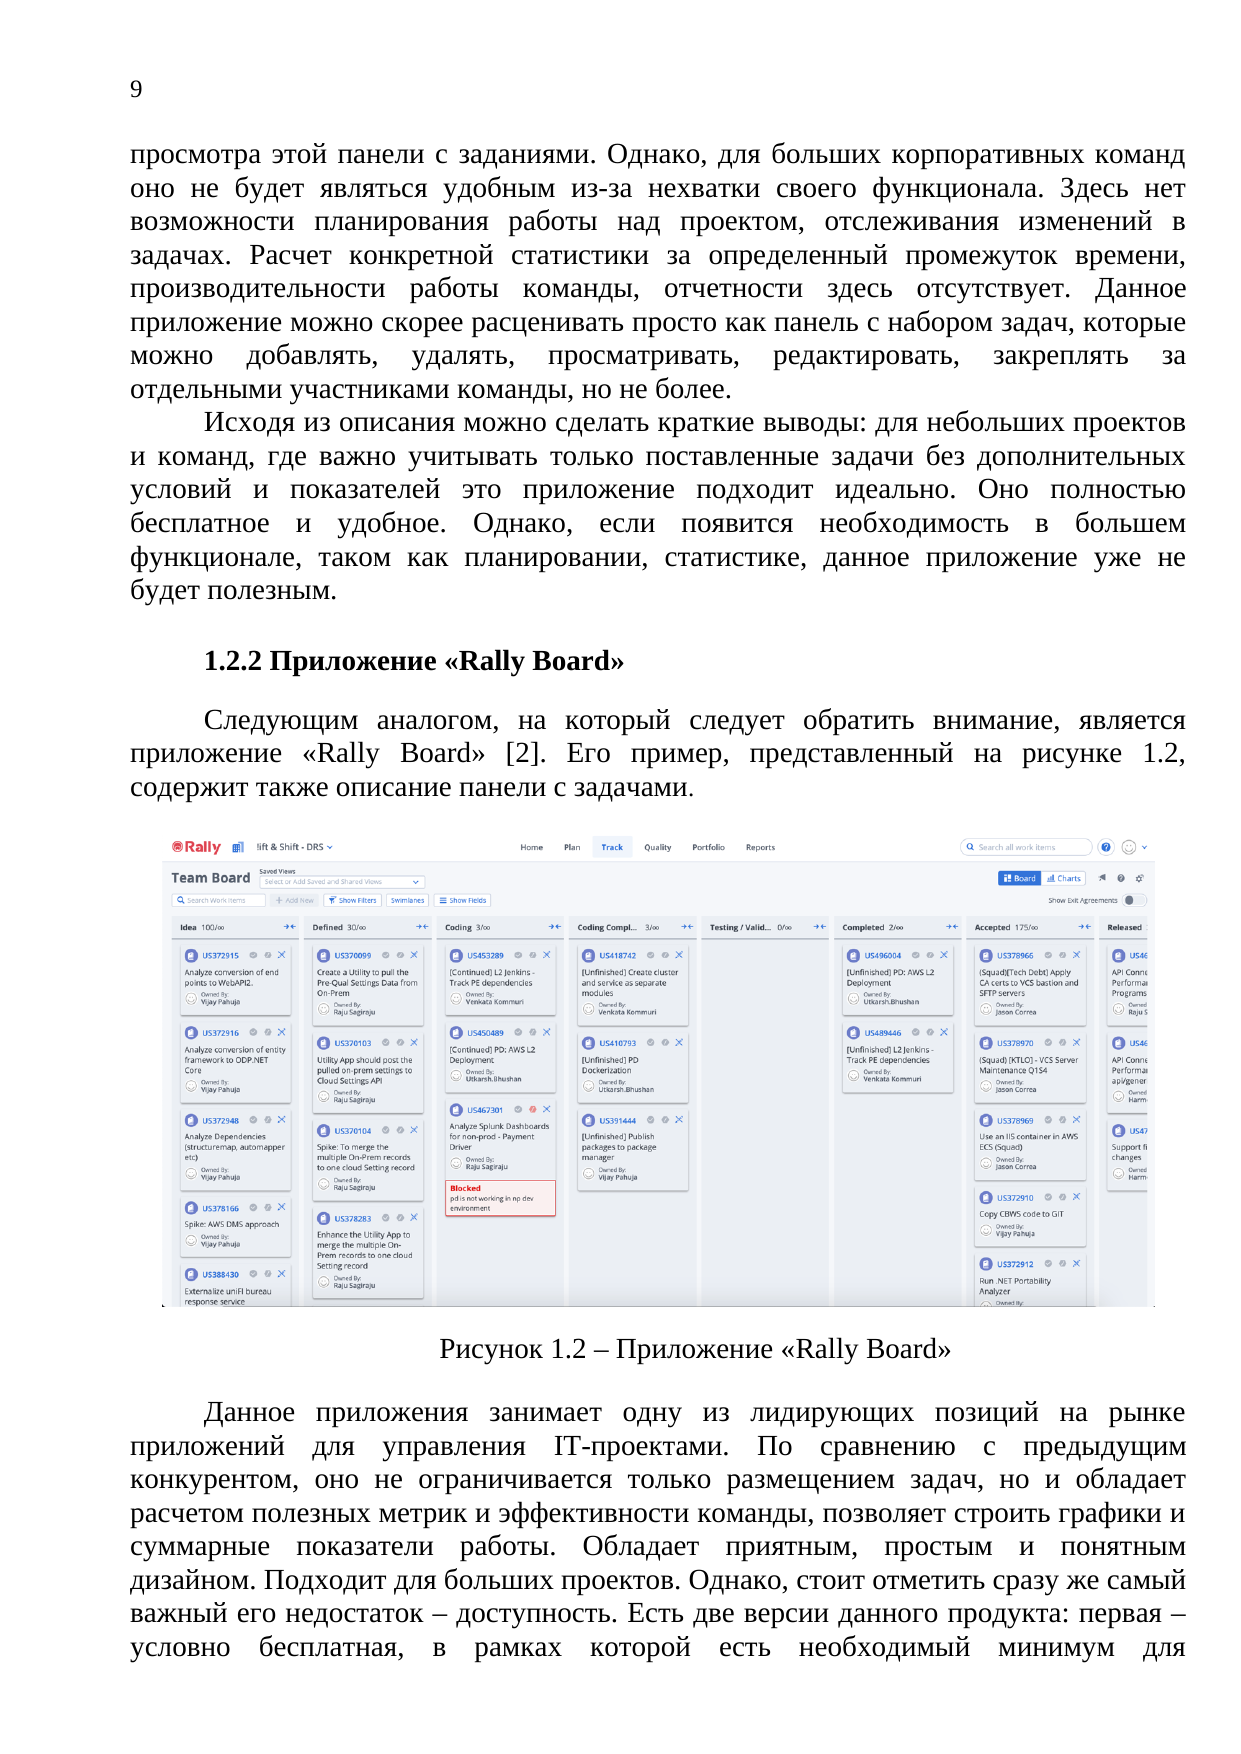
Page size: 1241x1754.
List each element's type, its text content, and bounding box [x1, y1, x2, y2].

list Приложение «Rally Board» [130, 643, 1187, 677]
text Исходя из описания можно сделать краткие выводы: для небольших проектов и команд, где важно учитывать только поставленные задачи без дополнительных условий и показателей это приложение подходит идеально. Оно полностью бесплатное и удобное. Однако, если появится необходимость в большем функционале, таком как планировании, статистике, данное приложение уже не будет полезным. [130, 404, 1187, 606]
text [130, 1394, 1187, 1663]
text Рисунок 1.2 – Приложение «Rally Board» [130, 1332, 1187, 1365]
picture [162, 831, 1155, 1307]
text Следующим аналогом, на который следует обратить внимание, является приложение «Rally Board» [2]. Его пример, представленный на рисунке 1.2, содержит также описание панели с задачами. [130, 702, 1187, 802]
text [130, 136, 1187, 404]
